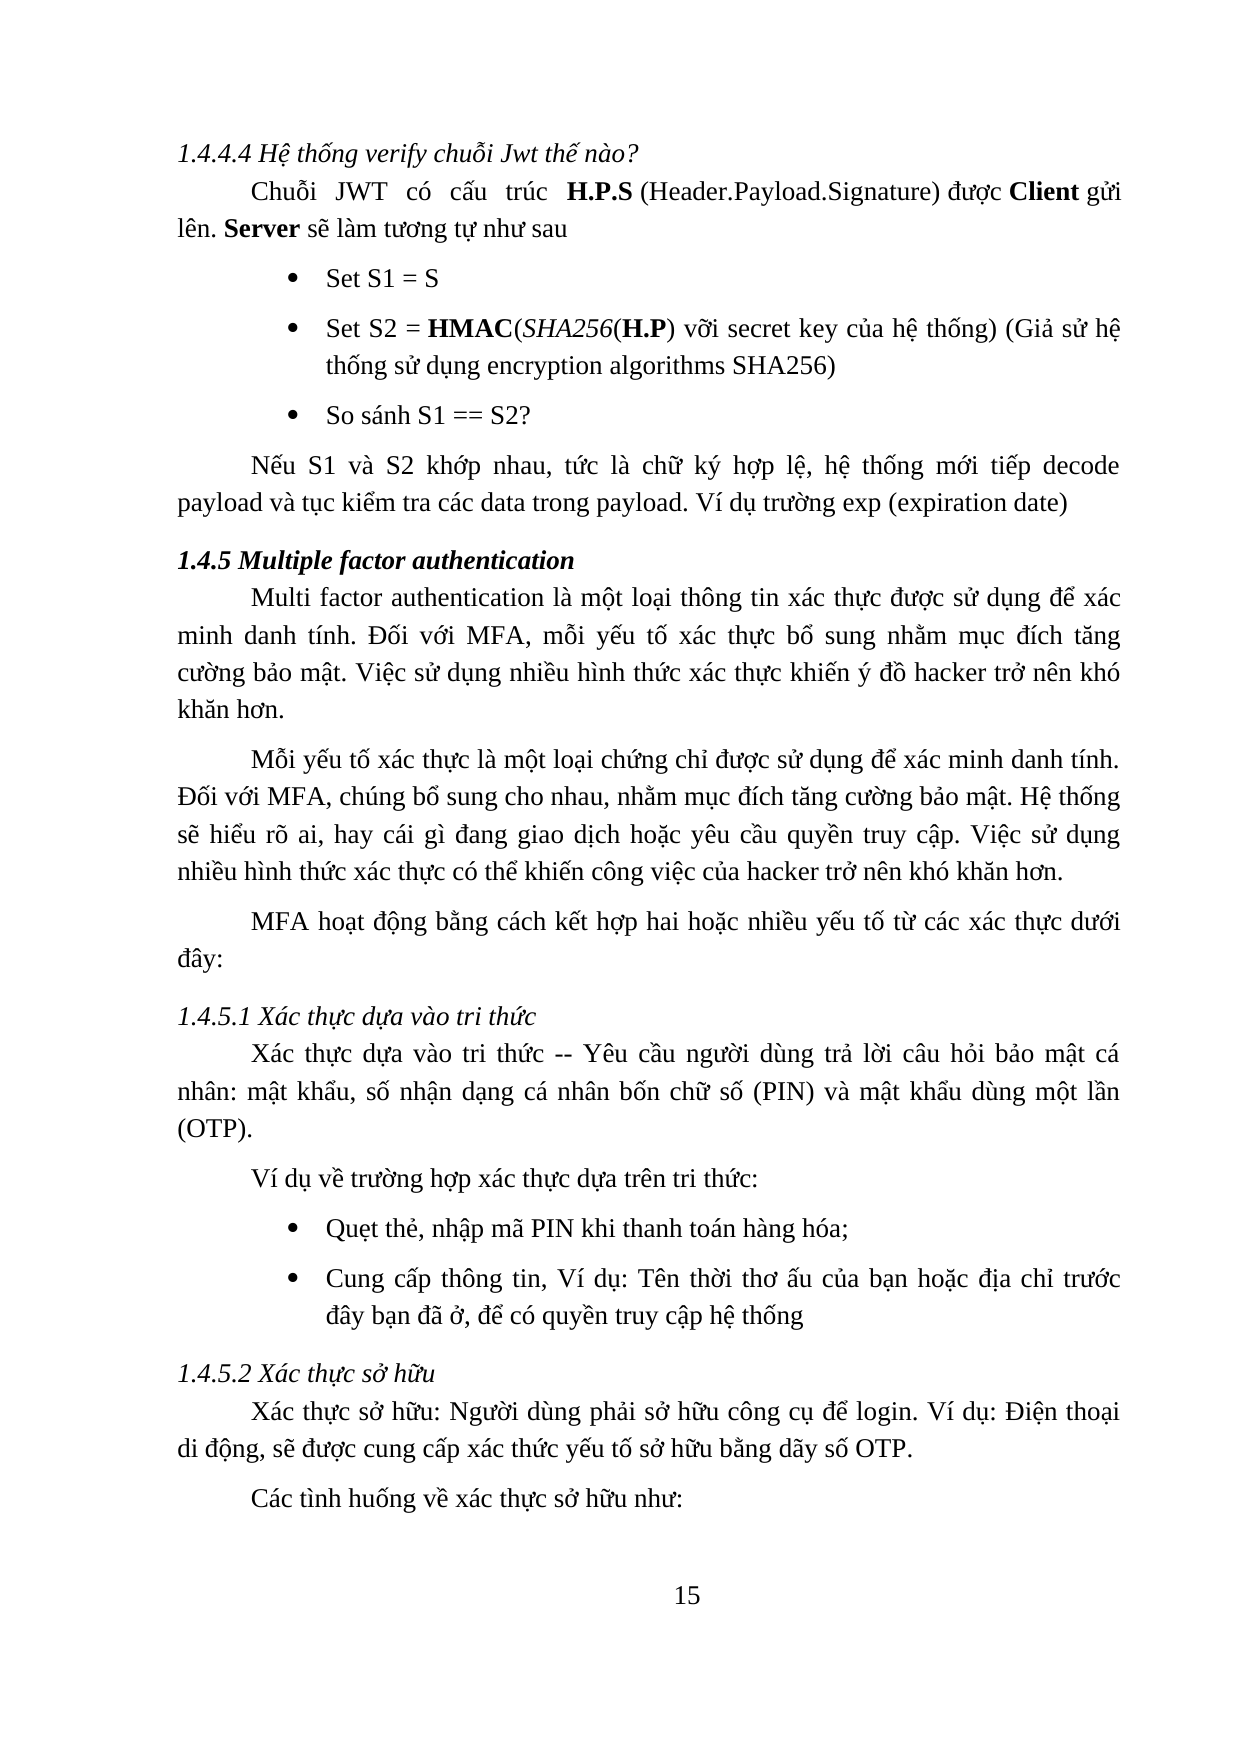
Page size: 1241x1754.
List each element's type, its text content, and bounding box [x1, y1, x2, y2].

list Set S1 = S [288, 262, 1122, 293]
text Các tình huống về xác thực sở hữu như: [177, 1482, 1122, 1513]
text MFA hoạt động bằng cách kết hợp hai hoặc nhiều yếu tố từ các xác thực dưới đây: [177, 905, 1122, 973]
list So sánh S1 == S2? [288, 399, 1122, 430]
text Xác thực dựa vào tri thức -- Yêu cầu người dùng trả lời câu hỏi bảo mật cá nhân: mật khẩu, số nhận dạng cá nhân bốn chữ số (PIN) và mật khẩu dùng một lần (OTP). [177, 1038, 1122, 1143]
text Chuỗi JWT có cấu trúc H.P.S (Header.Payload.Signature) được Client gửi lên. Server sẽ làm tương tự như sau [177, 174, 1122, 243]
list Cung cấp thông tin, Ví dụ: Tên thời thơ ấu của bạn hoặc địa chỉ trước đây bạn đã ở, để có quyền truy cập hệ thống [288, 1262, 1122, 1330]
text 1.4.5 Multiple factor authentication [177, 544, 1122, 575]
text 1.4.4.4 Hệ thống verify chuỗi Jwt thế nào? [177, 137, 1122, 168]
text Nếu S1 và S2 khớp nhau, tức là chữ ký hợp lệ, hệ thống mới tiếp decode payload và tục kiểm tra các data trong payload. Ví dụ trường exp (expiration date) [177, 449, 1122, 517]
text Mỗi yếu tố xác thực là một loại chứng chỉ được sử dụng để xác minh danh tính. Đối với MFA, chúng bổ sung cho nhau, nhằm mục đích tăng cường bảo mật. Hệ thống sẽ hiểu rõ ai, hay cái gì đang giao dịch hoặc yêu cầu quyền truy cập. Việc sử dụng nhiều hình thức xác thực có thể khiến công việc của hacker trở nên khó khăn hơn. [177, 743, 1122, 886]
text Xác thực sở hữu: Người dùng phải sở hữu công cụ để login. Ví dụ: Điện thoại di động, sẽ được cung cấp xác thức yếu tố sở hữu bằng dãy số OTP. [177, 1394, 1122, 1463]
text 1.4.5.2 Xác thực sở hữu [177, 1357, 1122, 1388]
text Ví dụ về trường hợp xác thực dựa trên tri thức: [214, 1162, 1122, 1193]
text 1.4.5.1 Xác thực dựa vào tri thức [177, 1000, 1122, 1031]
text Multi factor authentication là một loại thông tin xác thực được sử dụng để xác minh danh tính. Đối với MFA, mỗi yếu tố xác thực bổ sung nhằm mục đích tăng cường bảo mật. Việc sử dụng nhiều hình thức xác thực khiến ý đồ hacker trở nên khó khăn hơn. [177, 582, 1122, 724]
list Quẹt thẻ, nhập mã PIN khi thanh toán hàng hóa; [288, 1212, 1122, 1243]
list Set S2 = HMAC(SHA256(H.P) vỡi secret key của hệ thống) (Giả sử hệ thống sử dụng encryption algorithms SHA256) [288, 312, 1122, 380]
